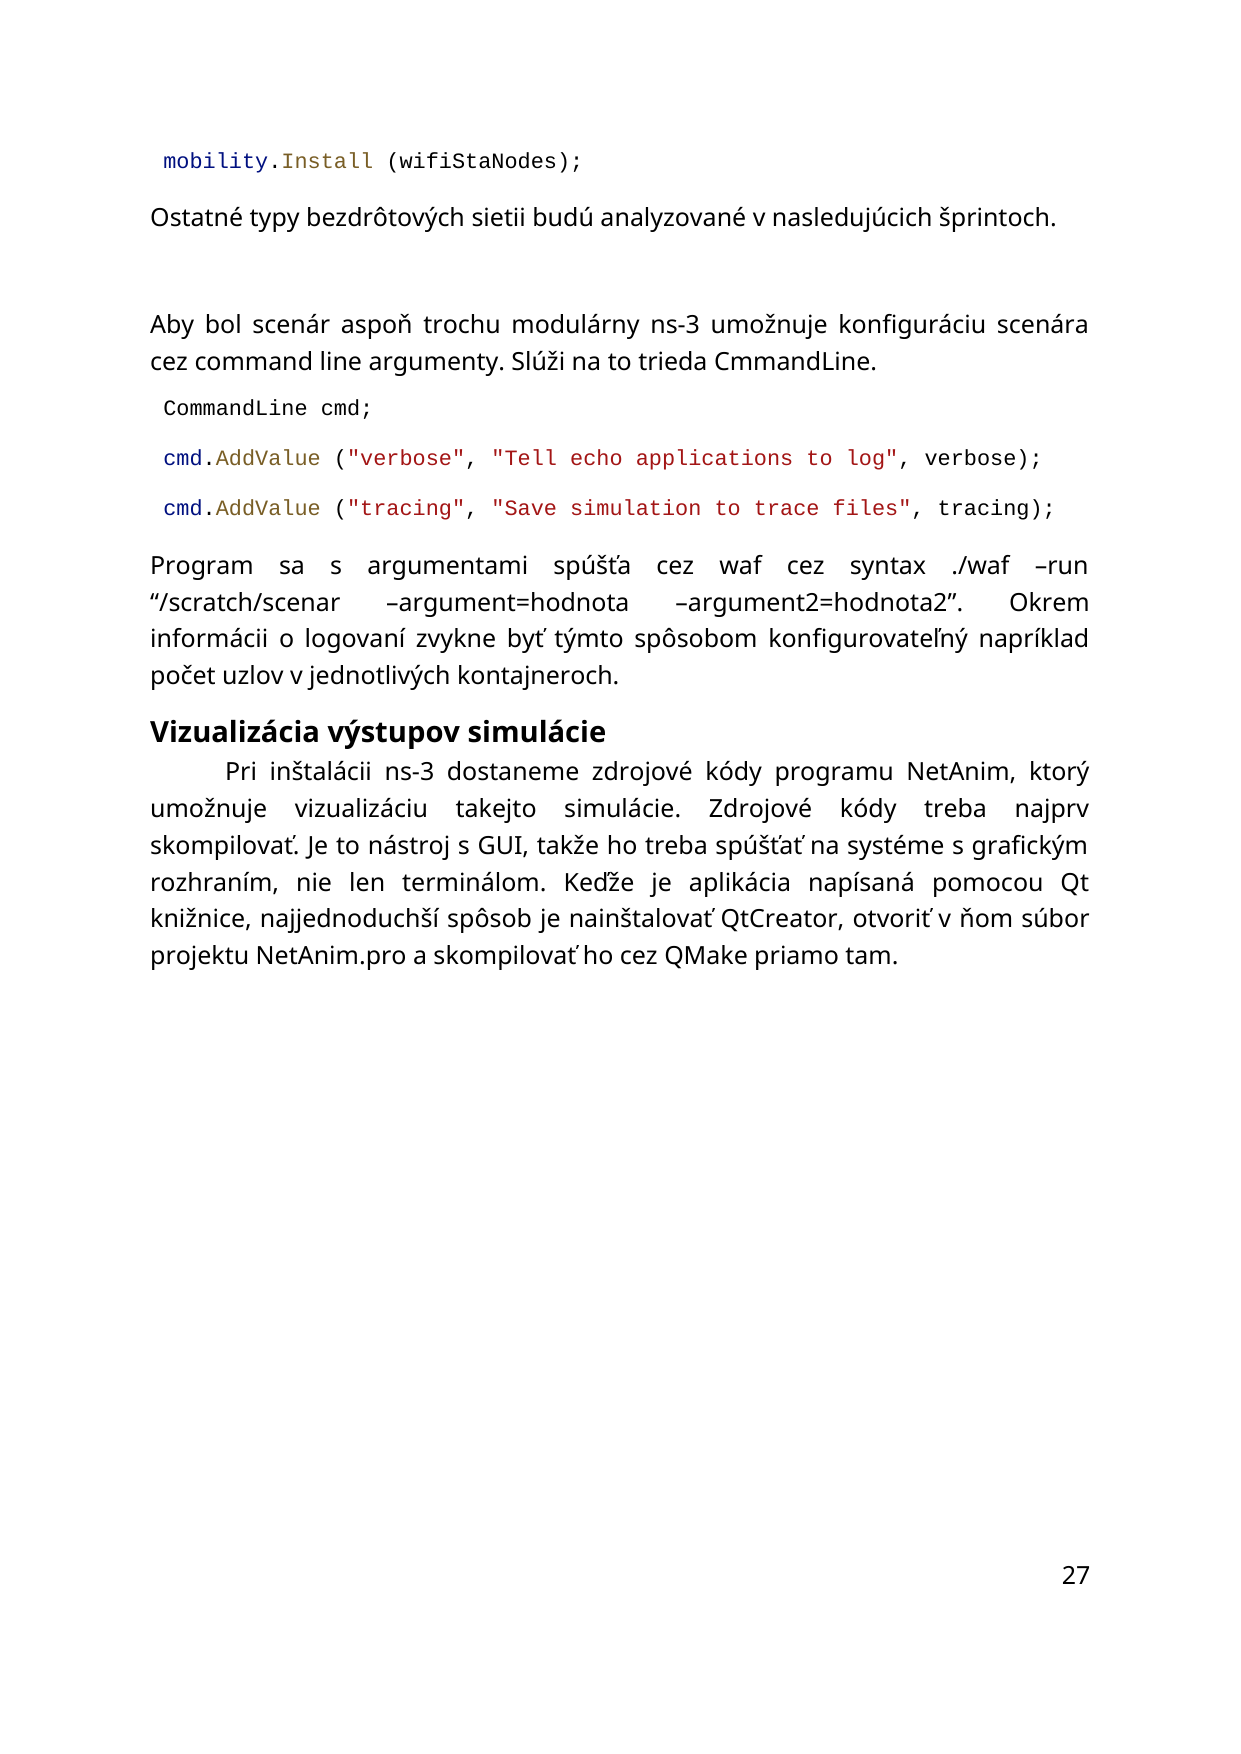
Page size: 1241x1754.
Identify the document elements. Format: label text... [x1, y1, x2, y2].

text CommandLine cmd; [150, 397, 1090, 422]
text cmd.AddValue ("verbose", "Tell echo applications to log", verbose); [150, 447, 1090, 472]
text mobility.Install (wifiStaNodes); [150, 150, 1090, 175]
text Program sa s argumentami spúšťa cez waf cez syntax ./waf –run “/scratch/scenar –argument=hodnota –argument2=hodnota2”. Okrem informácii o logovaní zvykne byť týmto spôsobom konfigurovateľný napríklad počet uzlov v jednotlivých kontajneroch. [150, 547, 1090, 692]
text Aby bol scenár aspoň trochu modulárny ns-3 umožnuje konfiguráciu scenára cez command line argumenty. Slúži na to trieda CmmandLine. [150, 307, 1090, 378]
text cmd.AddValue ("tracing", "Save simulation to trace files", tracing); [150, 497, 1090, 522]
text Ostatné typy bezdrôtových sietii budú analyzované v nasledujúcich šprintoch. [150, 200, 1090, 234]
subtitle Vizualizácia výstupov simulácie [150, 711, 1090, 751]
text Pri inštalácii ns-3 dostaneme zdrojové kódy programu NetAnim, ktorý umožnuje vizualizáciu takejto simulácie. Zdrojové kódy treba najprv skompilovať. Je to nástroj s GUI, takže ho treba spúšťať na systéme s grafickým rozhraním, nie len terminálom. Keďže je aplikácia napísaná pomocou Qt knižnice, najjednoduchší spôsob je nainštalovať QtCreator, otvoriť v ňom súbor projektu NetAnim.pro a skompilovať ho cez QMake priamo tam. [150, 754, 1090, 972]
